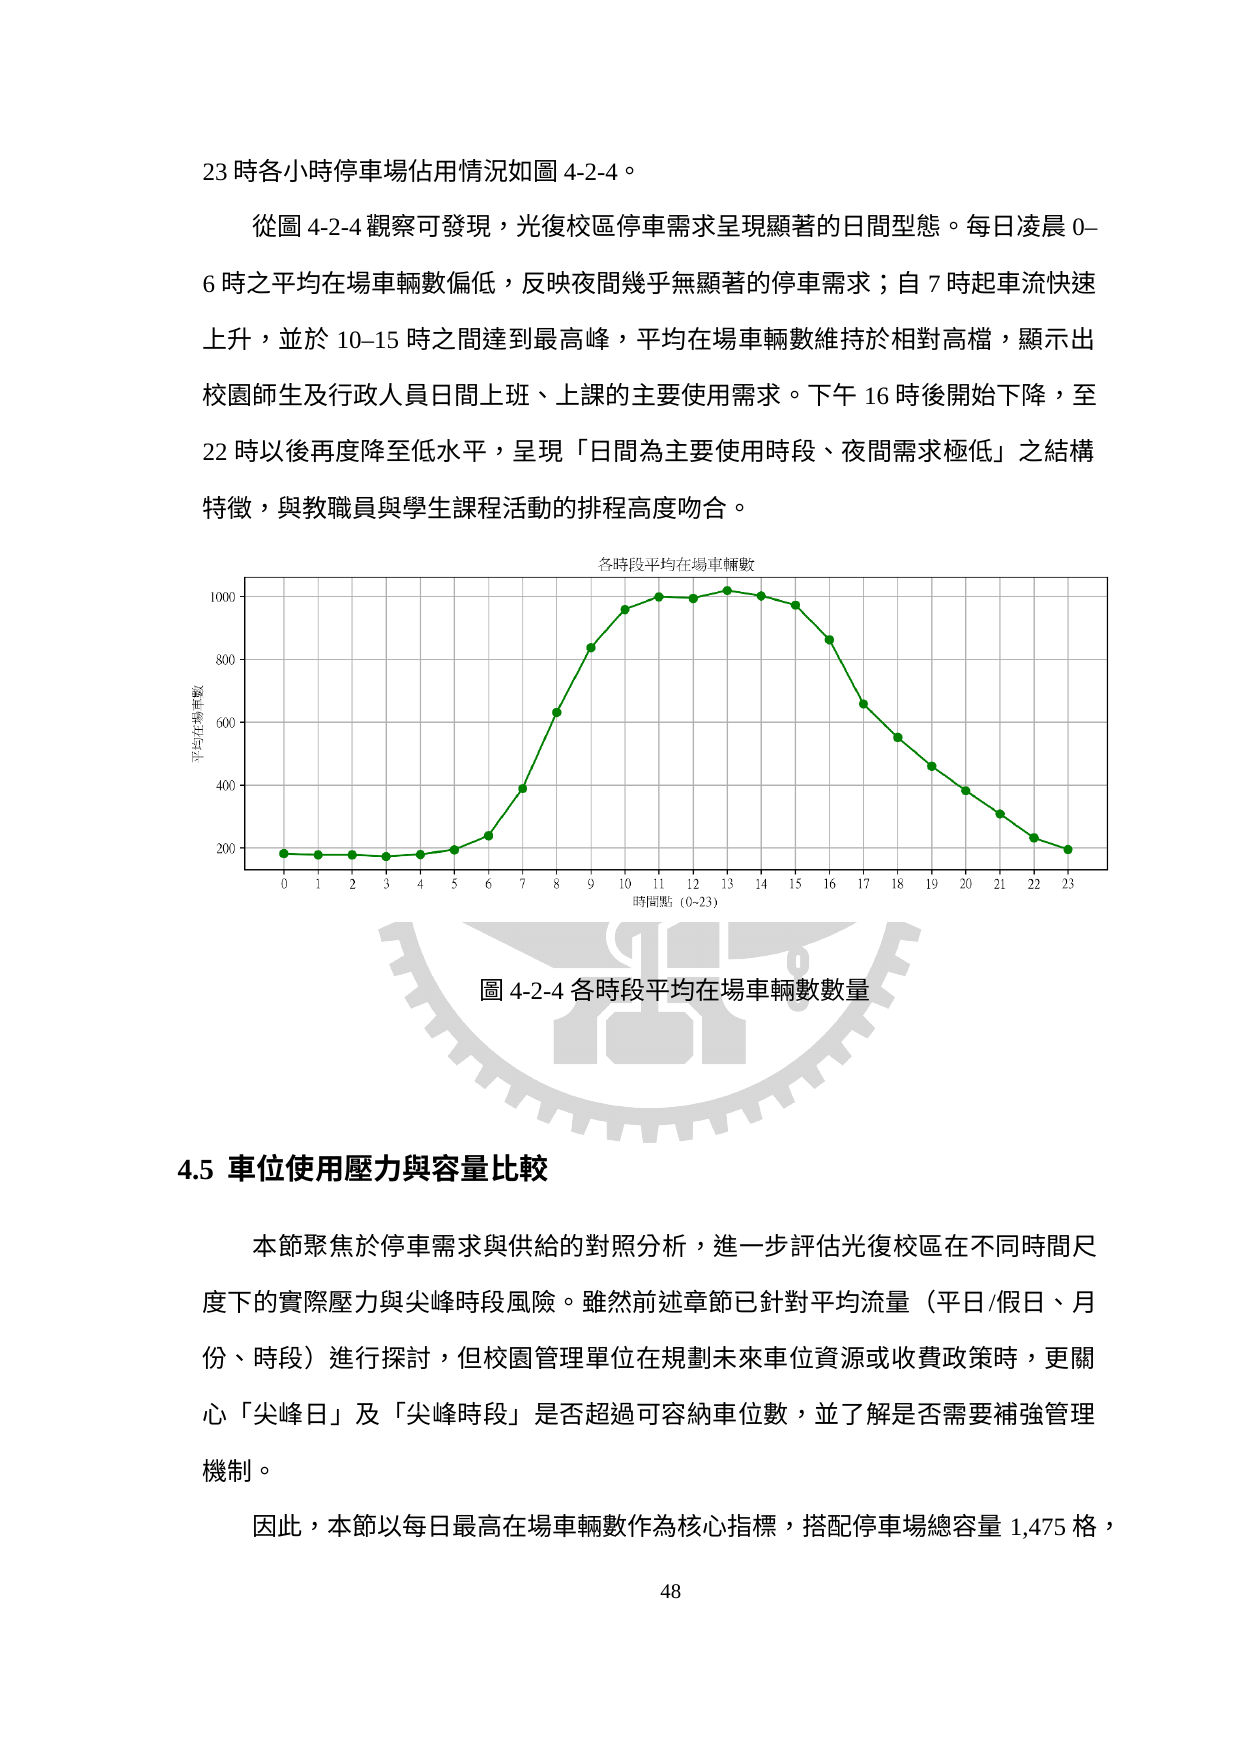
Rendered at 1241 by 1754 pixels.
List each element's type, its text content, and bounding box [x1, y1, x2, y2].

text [202, 1506, 1097, 1544]
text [202, 151, 1097, 188]
picture [177, 543, 1121, 922]
text 本節聚焦於停車需求與供給的對照分析，進一步評估光復校區在不同時間尺度下的實際壓力與尖峰時段風險。雖然前述章節已針對平均流量（平日/假日、月份、時段）進行探討，但校園管理單位在規劃未來車位資源或收費政策時，更關心「尖峰日」及「尖峰時段」是否超過可容納車位數，並了解是否需要補強管理機制。 [202, 1226, 1097, 1488]
text 從圖4-2-4觀察可發現，光復校區停車需求呈現顯著的日間型態。每日凌晨 0–6 時之平均在場車輛數偏低，反映夜間幾乎無顯著的停車需求；自 7 時起車流快速上升，並於 10–15 時之間達到最高峰，平均在場車輛數維持於相對高檔，顯示出校園師生及行政人員日間上班、上課的主要使用需求。下午 16 時後開始下降，至 22 時以後再度降至低水平，呈現「日間為主要使用時段、夜間需求極低」之結構特徵，與教職員與學生課程活動的排程高度吻合。 [202, 206, 1097, 525]
text 圖4-2-4 各時段平均在場車輛數數量 [202, 970, 1097, 1007]
subtitle 車位使用壓力與容量比較 [177, 1129, 1097, 1204]
